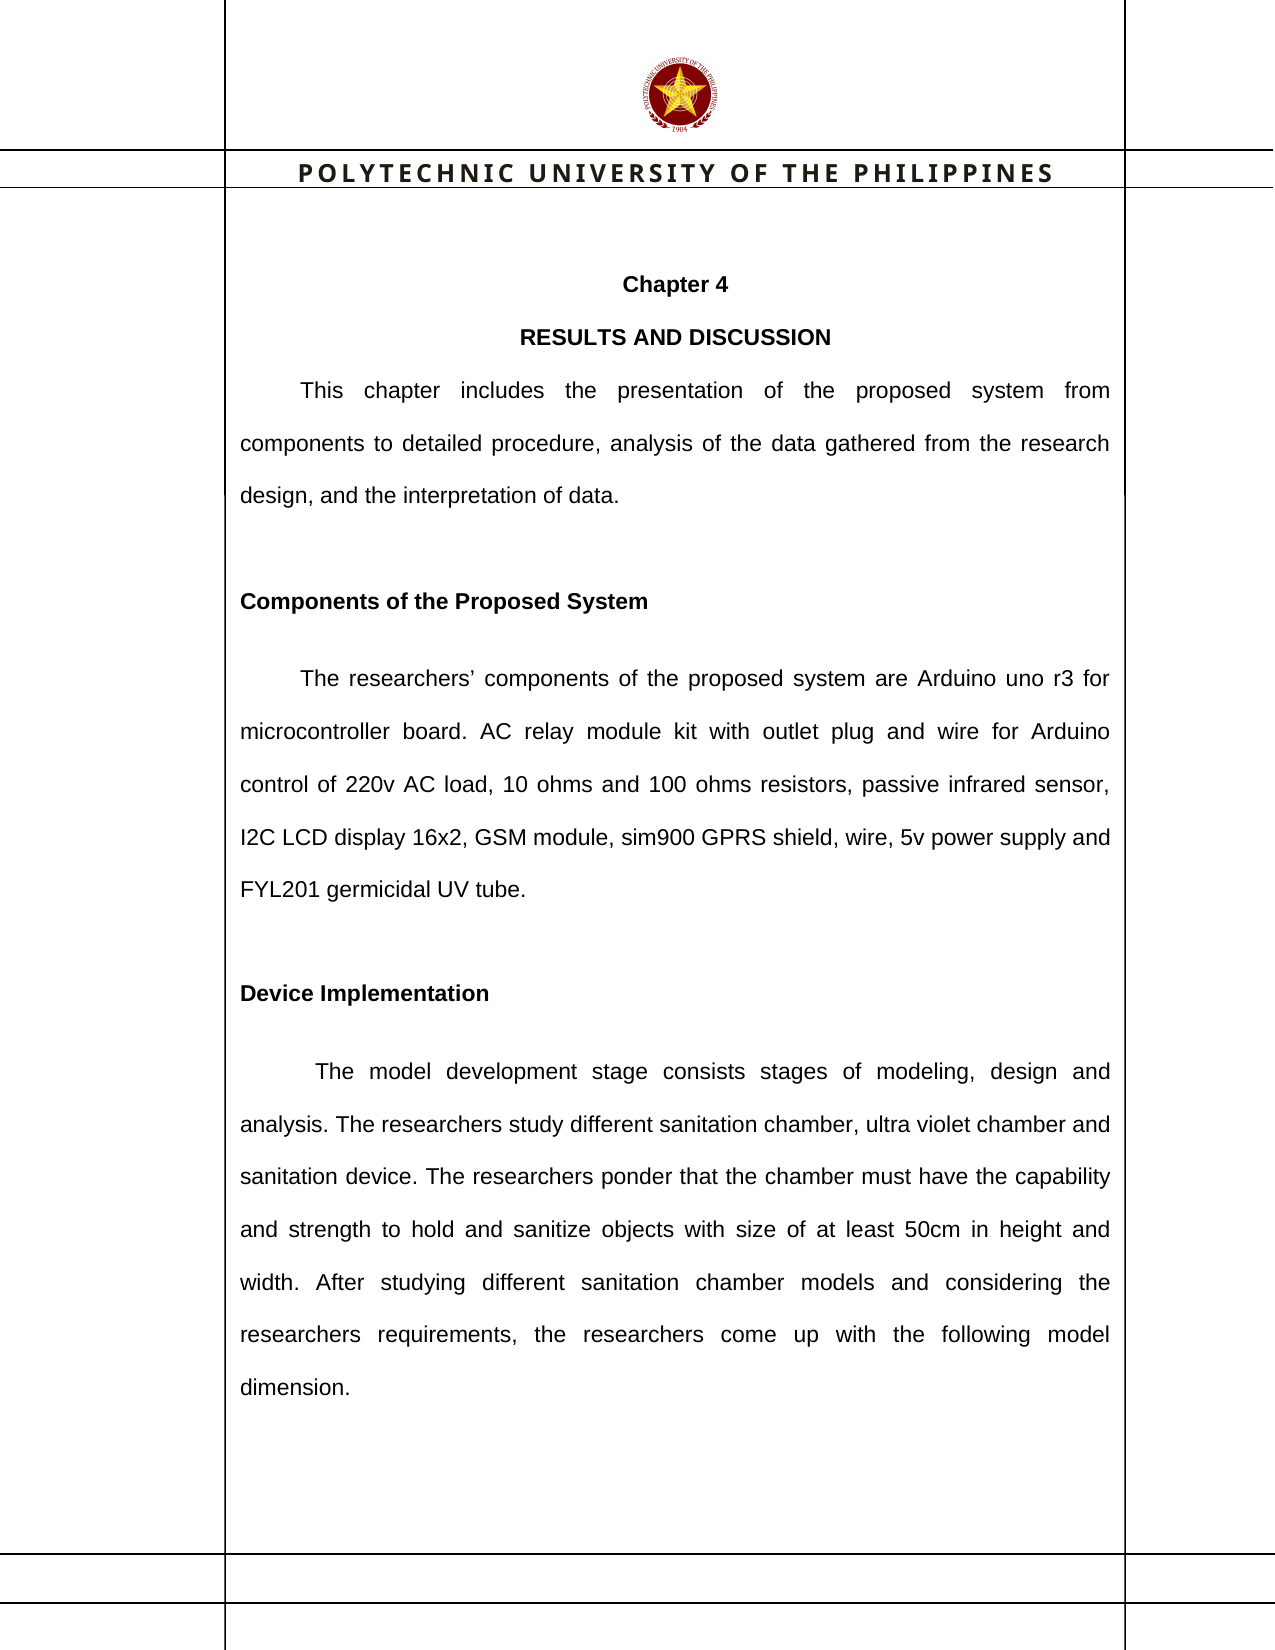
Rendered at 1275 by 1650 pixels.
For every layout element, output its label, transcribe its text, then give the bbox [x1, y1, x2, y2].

text Device Implementation [240, 980, 1111, 1007]
text This chapter includes the presentation of the proposed system from components to detailed procedure, analysis of the data gathered from the research design, and the interpretation of data. [240, 377, 1111, 508]
text The researchers’ components of the proposed system are Arduino uno r3 for microcontroller board. AC relay module kit with outlet plug and wire for Arduino control of 220v AC load, 10 ohms and 100 ohms resistors, passive infrared sensor, I2C LCD display 16x2, GSM module, sim900 GPRS shield, wire, 5v power supply and FYL201 germicidal UV tube. [240, 665, 1111, 902]
text Chapter 4 [240, 271, 1111, 298]
text The model development stage consists stages of modeling, design and analysis. The researchers study different sanitation chamber, ultra violet chamber and sanitation device. The researchers ponder that the chamber must have the capability and strength to hold and sanitize objects with size of at least 50cm in height and width. After studying different sanitation chamber models and considering the researchers requirements, the researchers come up with the following model dimension. [240, 1058, 1111, 1401]
picture [642, 57, 718, 133]
text RESULTS AND DISCUSSION [240, 324, 1111, 350]
text Components of the Proposed System [240, 588, 1111, 614]
